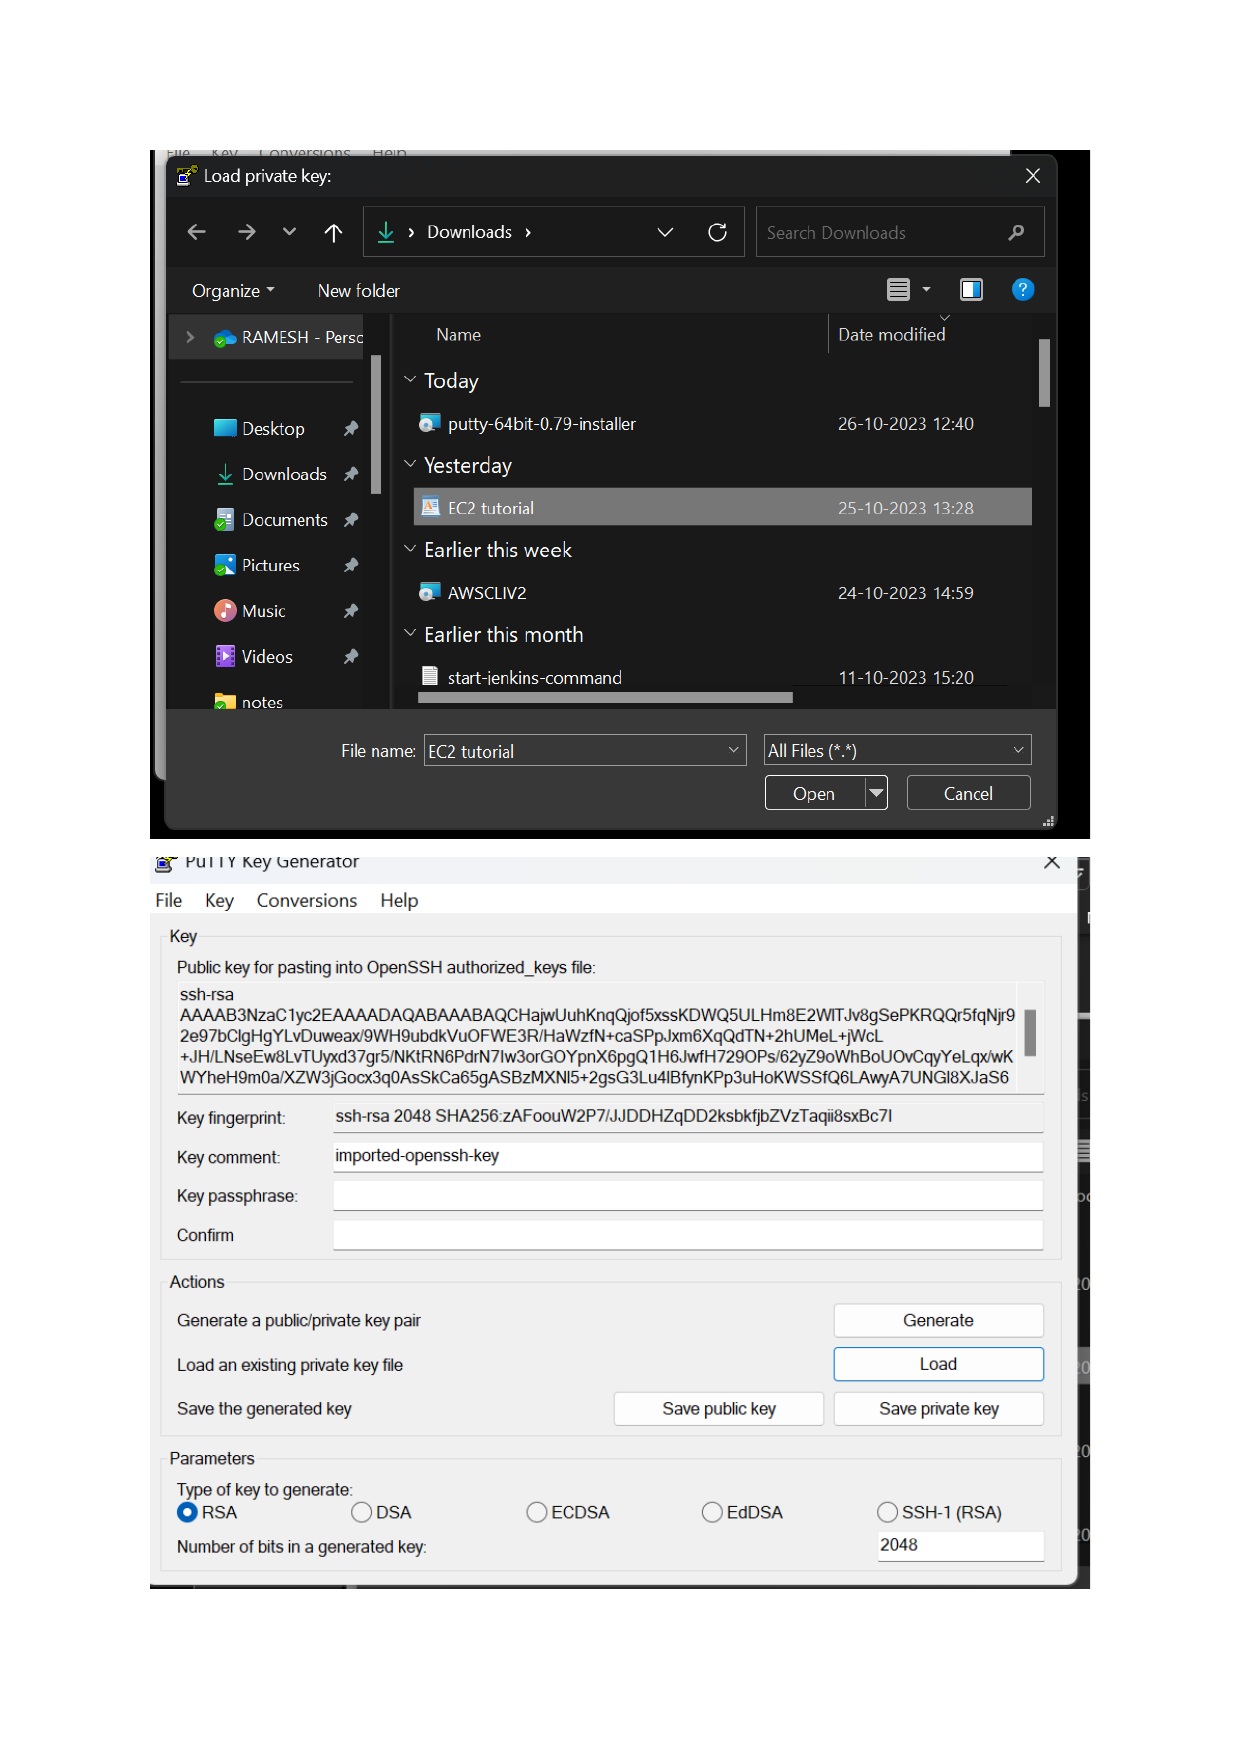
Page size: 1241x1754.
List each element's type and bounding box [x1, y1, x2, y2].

picture [150, 150, 1091, 839]
picture [150, 857, 1091, 1589]
